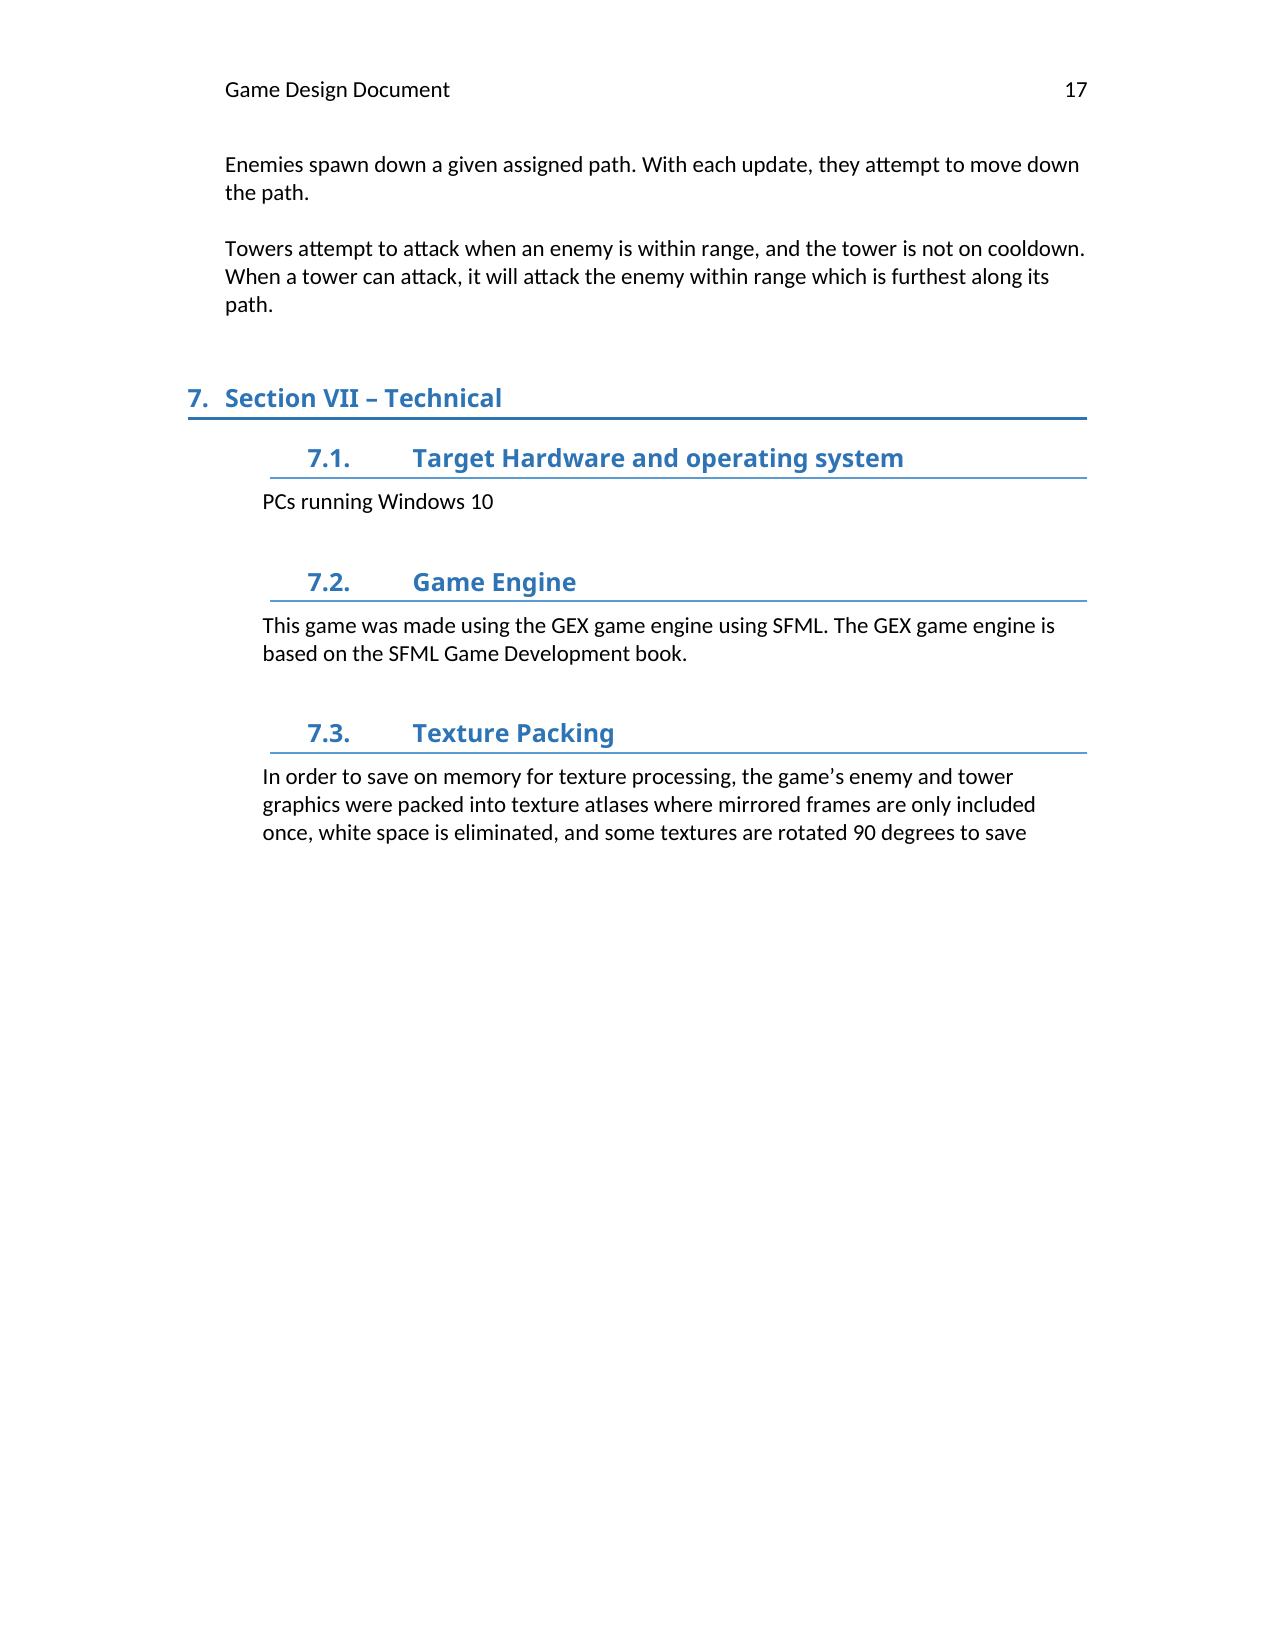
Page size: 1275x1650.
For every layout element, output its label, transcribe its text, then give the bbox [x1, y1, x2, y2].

subtitle Section VII – Technical [187, 381, 1087, 420]
text In order to save on memory for texture processing, the game’s enemy and tower graphics were packed into texture atlases where mirrored frames are only included once, white space is eliminated, and some textures are rotated 90 degrees to save space. [262, 762, 1087, 846]
subtitle Target Hardware and operating system [270, 441, 1087, 477]
text Enemies spawn down a given assigned path. With each update, they attempt to move down the path. [225, 150, 1087, 206]
subtitle Texture Packing [270, 716, 1087, 752]
text This game was made using the GEX game engine using SFML. The GEX game engine is based on the SFML Game Development book. [262, 611, 1087, 667]
text PCs running Windows 10 [225, 487, 1087, 515]
subtitle Game Engine [270, 564, 1087, 600]
text Towers attempt to attack when an enemy is within range, and the tower is not on cooldown. When a tower can attack, it will attack the enemy within range which is furthest along its path. [225, 234, 1087, 318]
